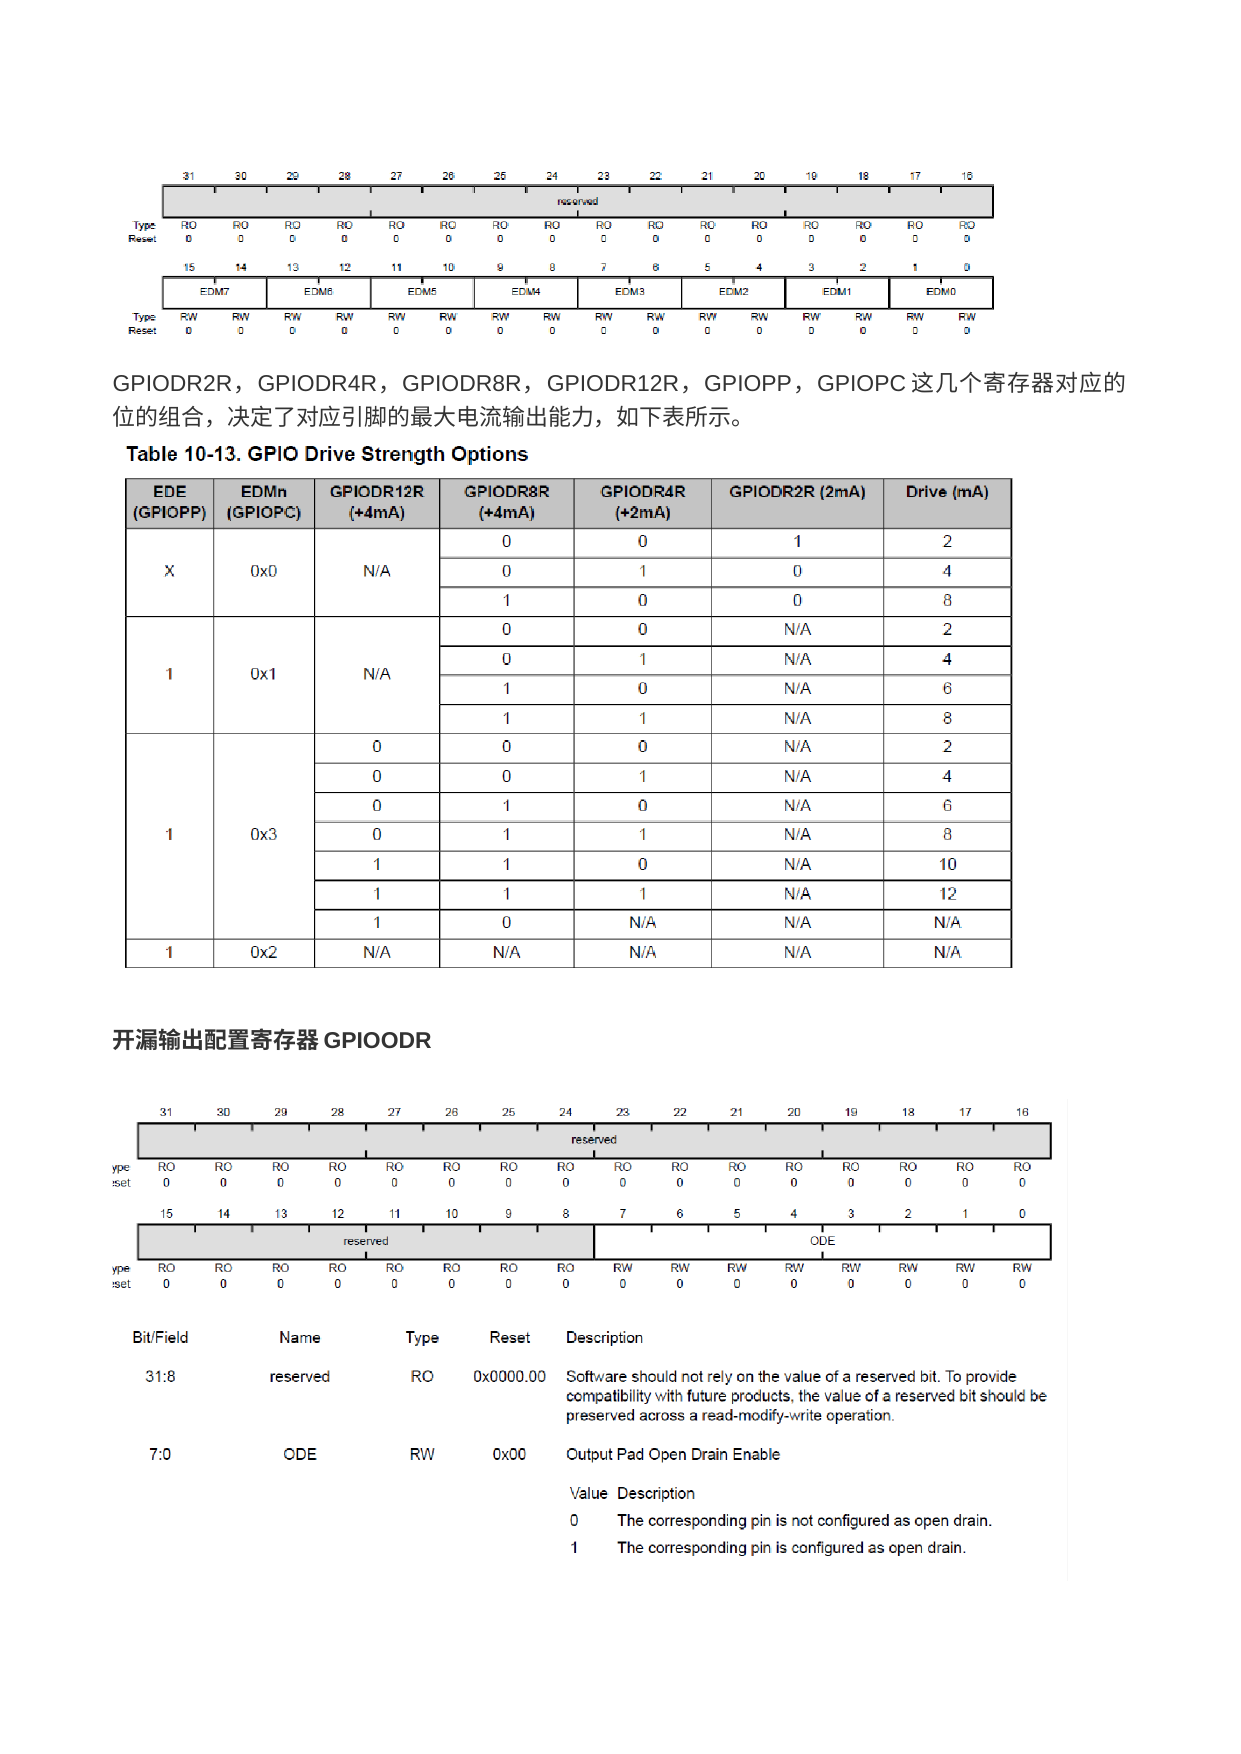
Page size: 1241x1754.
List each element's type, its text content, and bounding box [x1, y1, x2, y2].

text 开漏输出配置寄存器GPIOODR [112, 1022, 1128, 1055]
picture [112, 162, 1018, 359]
text GPIODR2R，GPIODR4R，GPIODR8R，GPIODR12R，GPIOPP，GPIOPC这几个寄存器对应的位的组合，决定了对应引脚的最大电流输出能力，如下表所示。 [112, 365, 1128, 432]
picture [112, 437, 1033, 979]
picture [112, 1099, 1068, 1581]
